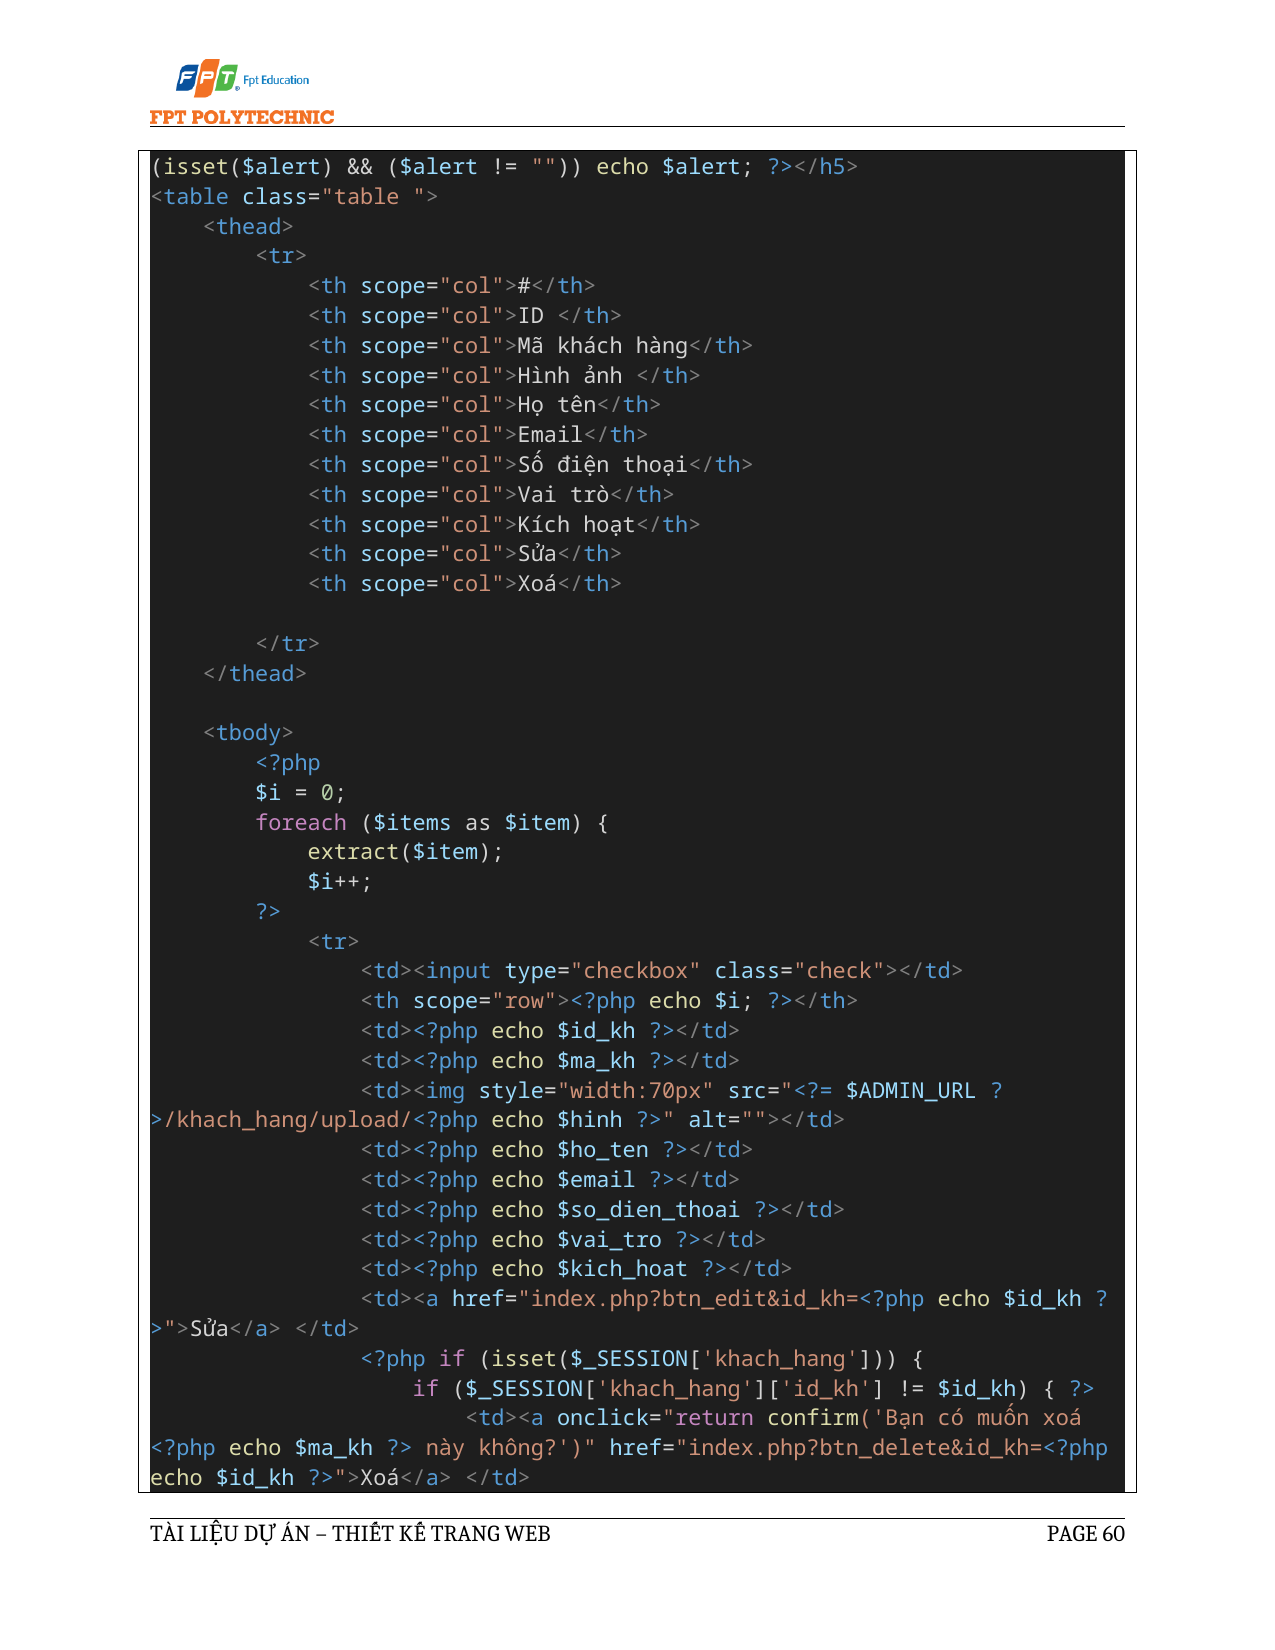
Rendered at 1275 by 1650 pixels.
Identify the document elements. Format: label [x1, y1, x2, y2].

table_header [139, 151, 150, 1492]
picture [150, 59, 336, 124]
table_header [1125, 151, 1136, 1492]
